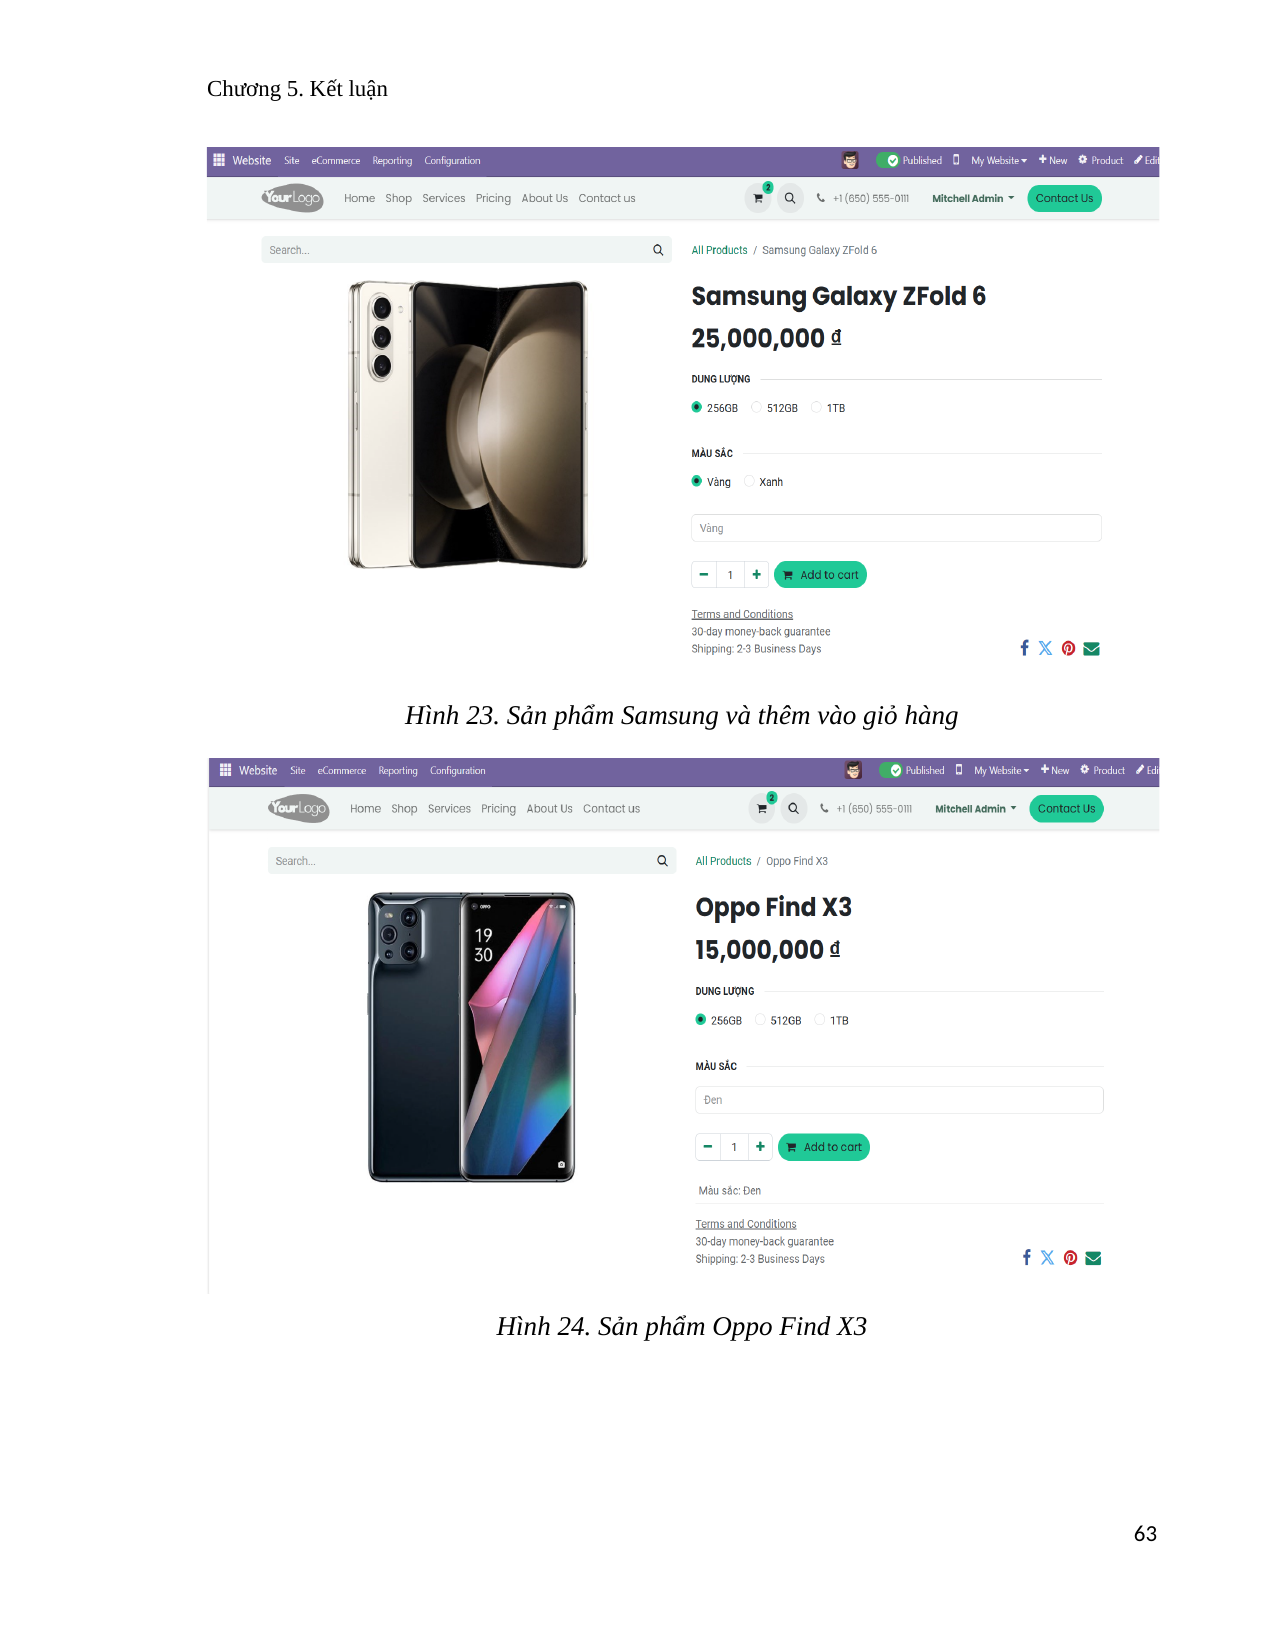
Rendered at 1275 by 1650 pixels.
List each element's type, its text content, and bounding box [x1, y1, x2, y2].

picture [206, 147, 1160, 683]
text Hình 23. Sản phẩm Samsung và thêm vào giỏ hàng [207, 699, 1157, 731]
picture [206, 758, 1160, 1294]
text Hình 24. Sản phẩm Oppo Find X3 [207, 1310, 1157, 1341]
